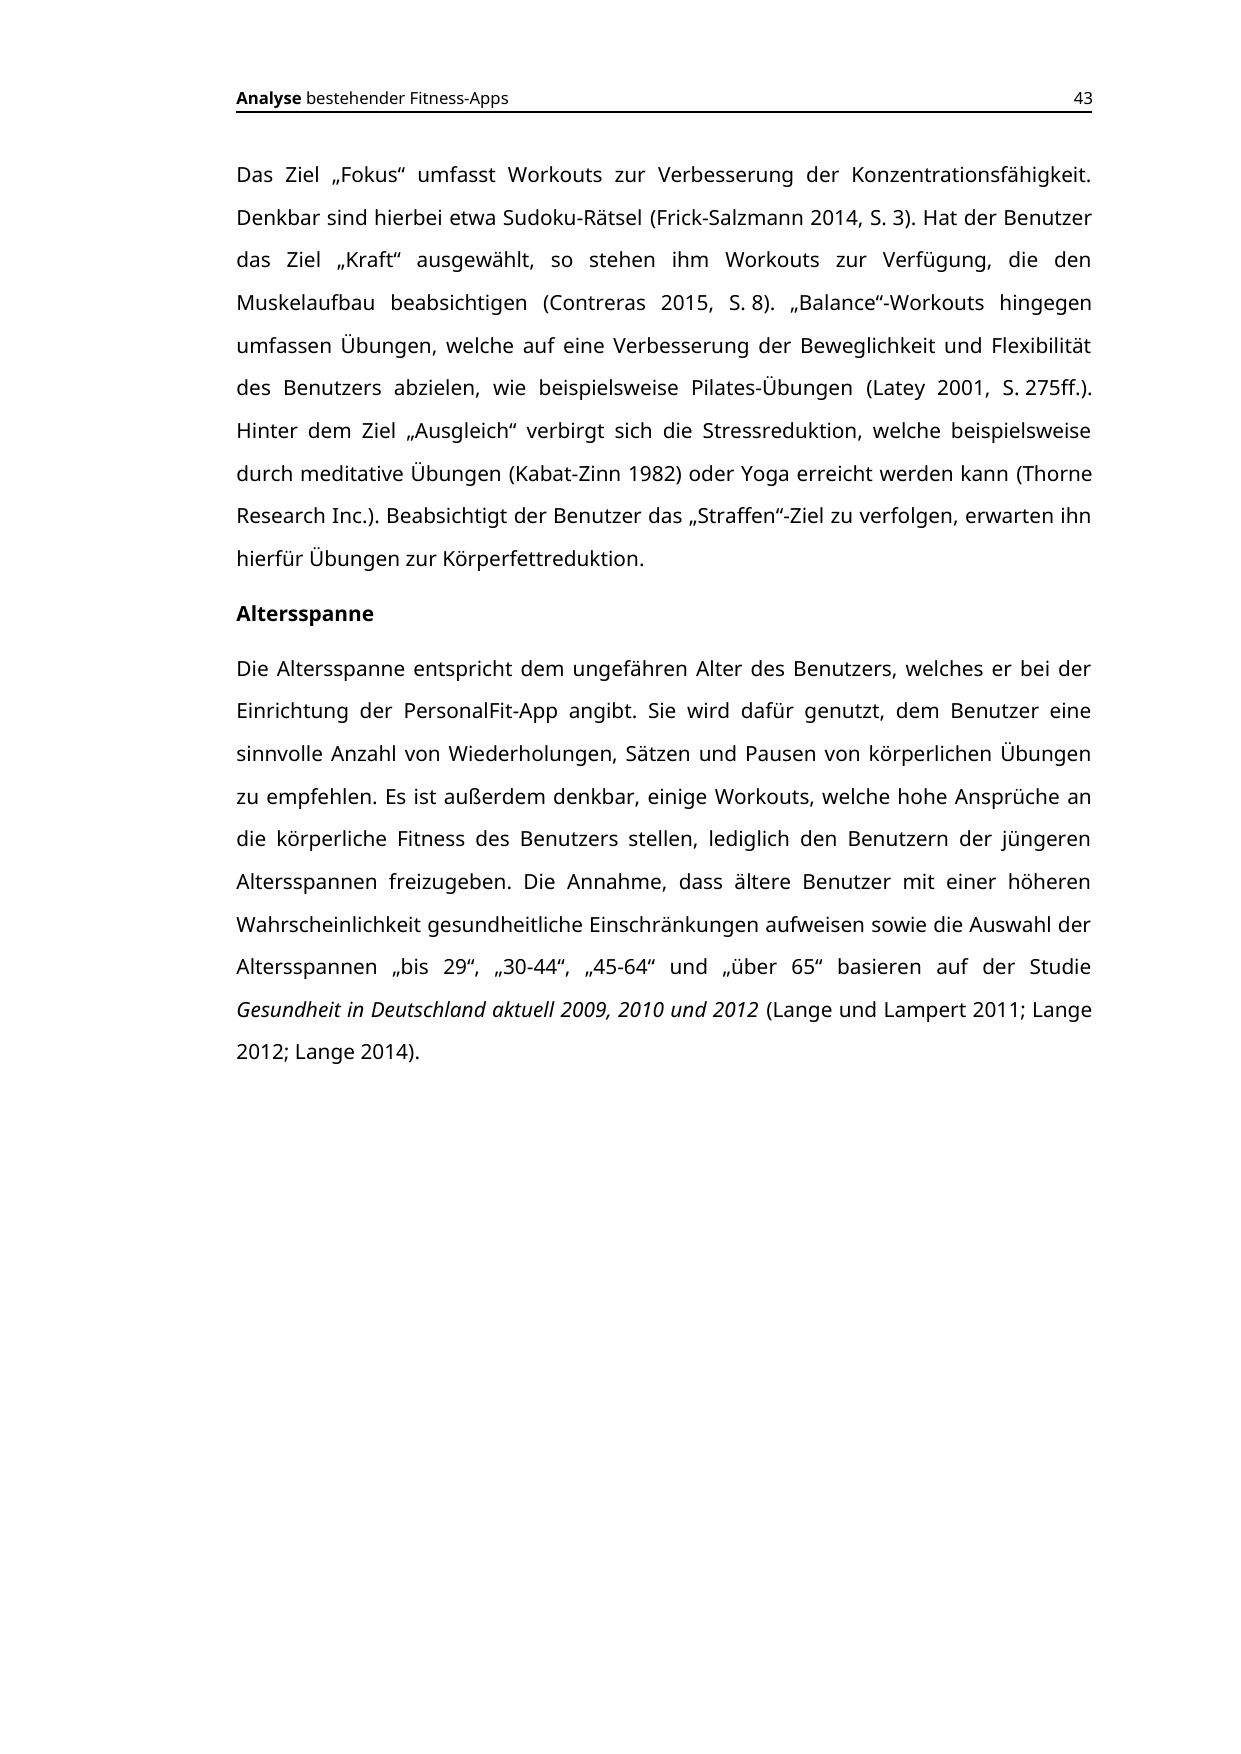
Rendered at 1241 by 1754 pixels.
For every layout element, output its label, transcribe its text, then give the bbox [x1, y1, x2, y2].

text Das Ziel „Fokus“ umfasst Workouts zur Verbesserung der Konzentrationsfähigkeit. Denkbar sind hierbei etwa Sudoku-Rätsel (Frick-Salzmann 2014, S. 3). Hat der Benutzer das Ziel „Kraft“ ausgewählt, so stehen ihm Workouts zur Verfügung, die den Muskelaufbau beabsichtigen (Contreras 2015, S. 8). „Balance“-Workouts hingegen umfassen Übungen, welche auf eine Verbesserung der Beweglichkeit und Flexibilität des Benutzers abzielen, wie beispielsweise Pilates-Übungen (Latey 2001, S. 275ff.). Hinter dem Ziel „Ausgleich“ verbirgt sich die Stressreduktion, welche beispielsweise durch meditative Übungen (Kabat-Zinn 1982) oder Yoga erreicht werden kann (Thorne Research Inc.). Beabsichtigt der Benutzer das „Straffen“-Ziel zu verfolgen, erwarten ihn hierfür Übungen zur Körperfettreduktion. [236, 160, 1092, 572]
text Altersspanne [236, 599, 1092, 627]
text Die Altersspanne entspricht dem ungefähren Alter des Benutzers, welches er bei der Einrichtung der PersonalFit-App angibt. Sie wird dafür genutzt, dem Benutzer eine sinnvolle Anzahl von Wiederholungen, Sätzen und Pausen von körperlichen Übungen zu empfehlen. Es ist außerdem denkbar, einige Workouts, welche hohe Ansprüche an die körperliche Fitness des Benutzers stellen, lediglich den Benutzern der jüngeren Altersspannen freizugeben. Die Annahme, dass ältere Benutzer mit einer höheren Wahrscheinlichkeit gesundheitliche Einschränkungen aufweisen sowie die Auswahl der Altersspannen „bis 29“, „30-44“, „45-64“ und „über 65“ basieren auf der Studie Gesundheit in Deutschland aktuell 2009, 2010 und 2012 (Lange und Lampert 2011; Lange 2012; Lange 2014). [236, 654, 1092, 1066]
